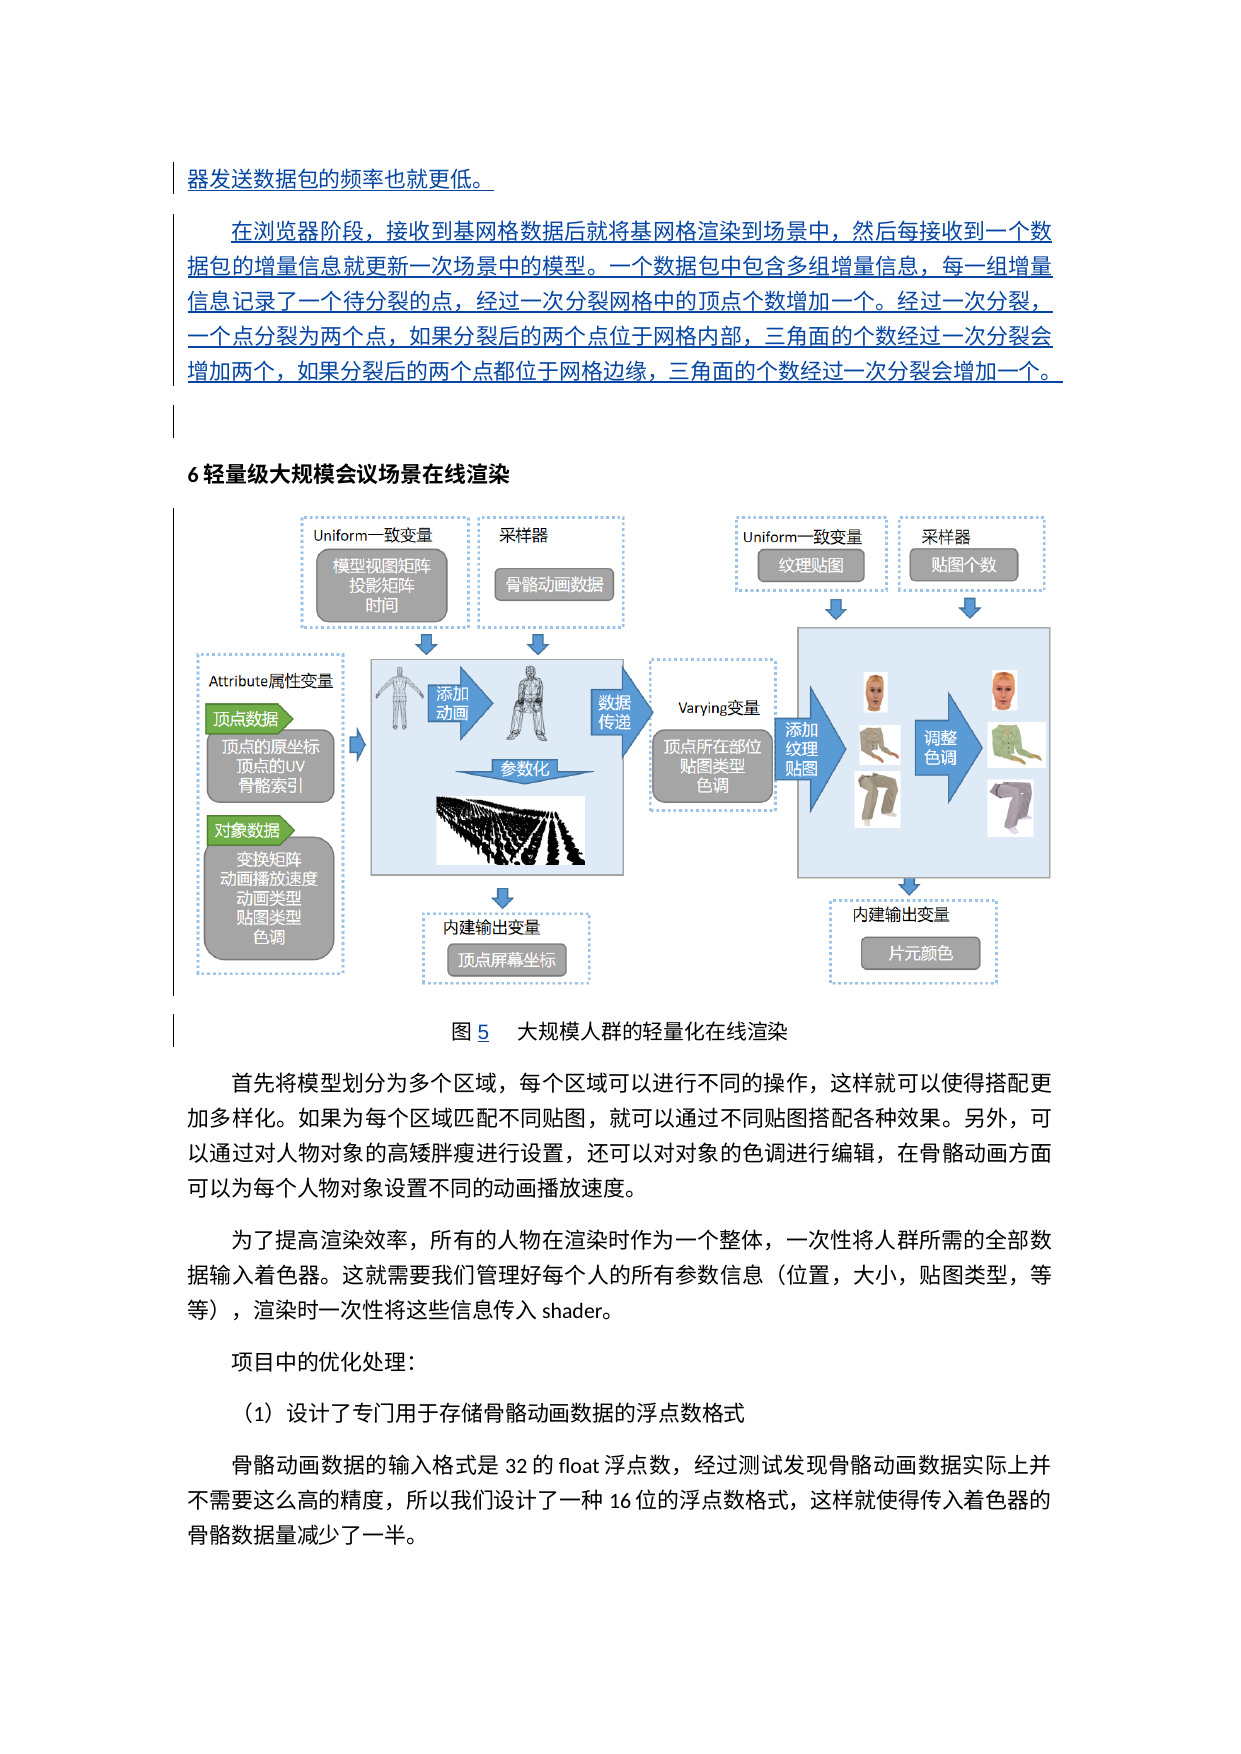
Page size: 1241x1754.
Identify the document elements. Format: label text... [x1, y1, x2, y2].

picture [187, 508, 1053, 987]
text 首先将模型划分为多个区域，每个区域可以进行不同的操作，这样就可以使得搭配更加多样化。如果为每个区域匹配不同贴图，就可以通过不同贴图搭配各种效果。另外，可以通过对人物对象的高矮胖瘦进行设置，还可以对对象的色调进行编辑，在骨骼动画方面，可以为每个人物对象设置不同的动画播放速度。 [187, 1066, 1053, 1203]
text 图 大规模人群的轻量化在线渲染 [187, 1014, 1053, 1047]
text 项目中的优化处理： [187, 1344, 1053, 1377]
text 为了提高渲染效率，所有的人物在渲染时作为一个整体，一次性将人群所需的全部数据输入着色器。这就需要我们管理好每个人的所有参数信息（位置，大小，贴图类型，等等），渲染时一次性将这些信息传入shader。 [187, 1222, 1053, 1325]
text （1）设计了专门用于存储骨骼动画数据的浮点数格式 [187, 1396, 1053, 1428]
text 6 轻量级大规模会议场景在线渲染 [187, 457, 1053, 489]
text 骨骼动画数据的输入格式是32的float浮点数，经过测试发现骨骼动画数据实际上并不需要这么高的精度，所以我们设计了一种16位的浮点数格式，这样就使得传入着色器的骨骼数据量减少了一半。 [187, 1447, 1053, 1550]
